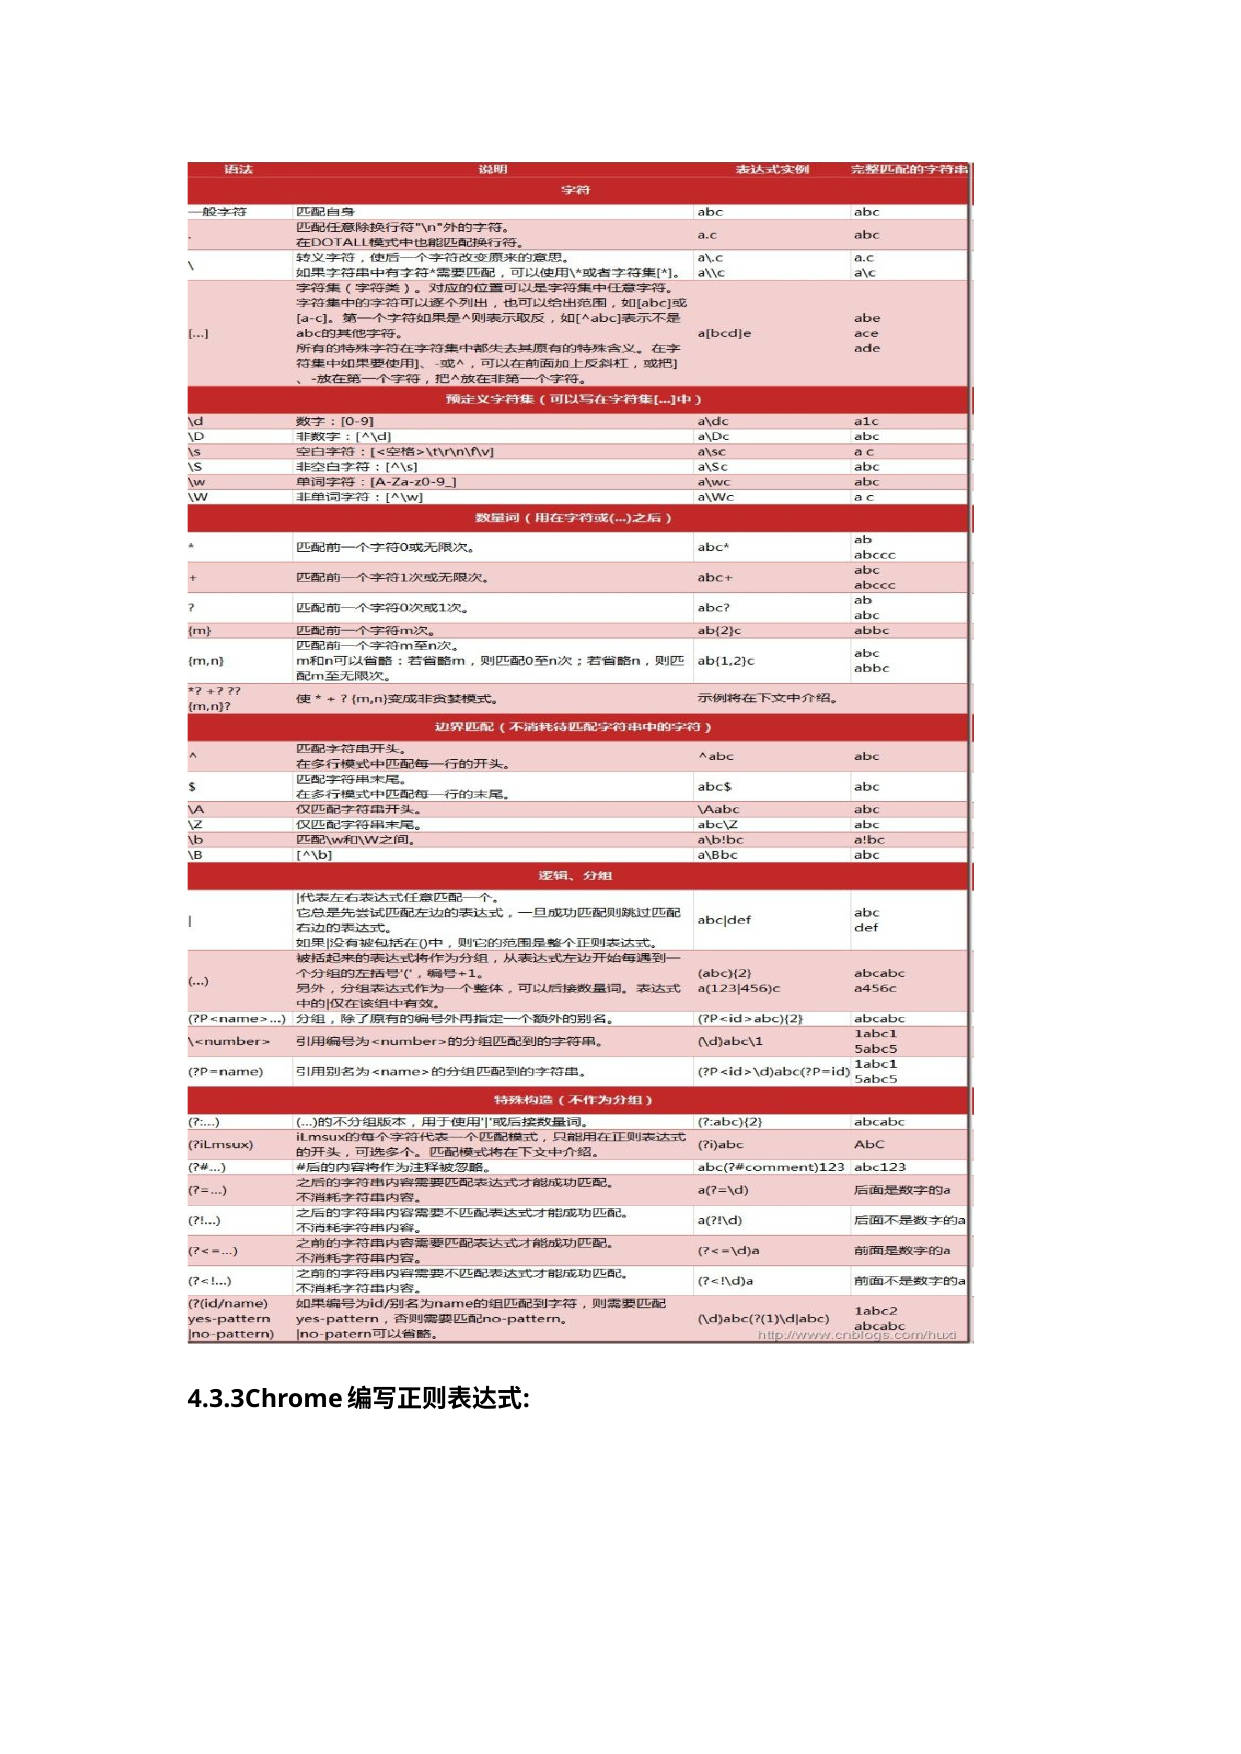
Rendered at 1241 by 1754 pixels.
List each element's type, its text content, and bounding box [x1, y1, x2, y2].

text 4.3.3Chrome编写正则表达式: [187, 1364, 1053, 1429]
picture [187, 162, 974, 1344]
